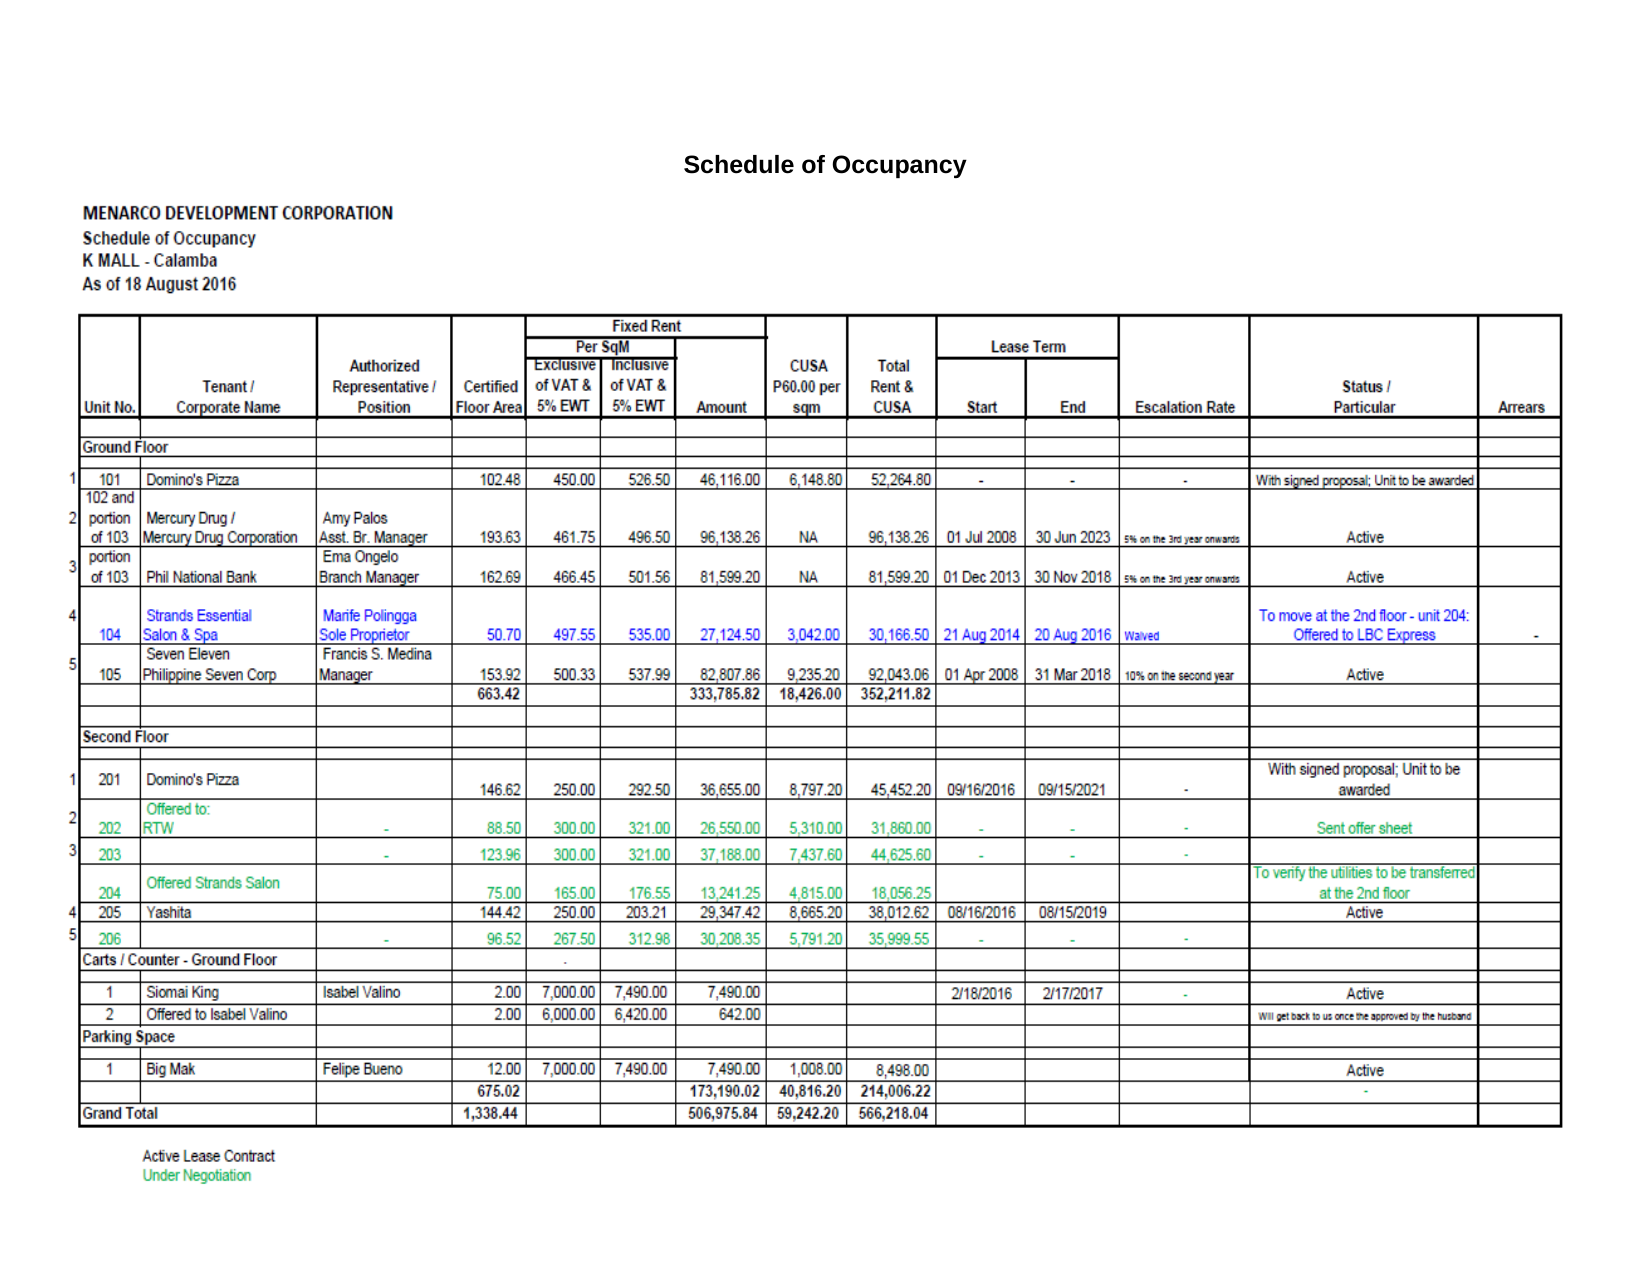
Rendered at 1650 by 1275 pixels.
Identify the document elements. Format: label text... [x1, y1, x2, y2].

picture [67, 196, 1570, 1187]
text Schedule of Occupancy [150, 150, 1500, 179]
